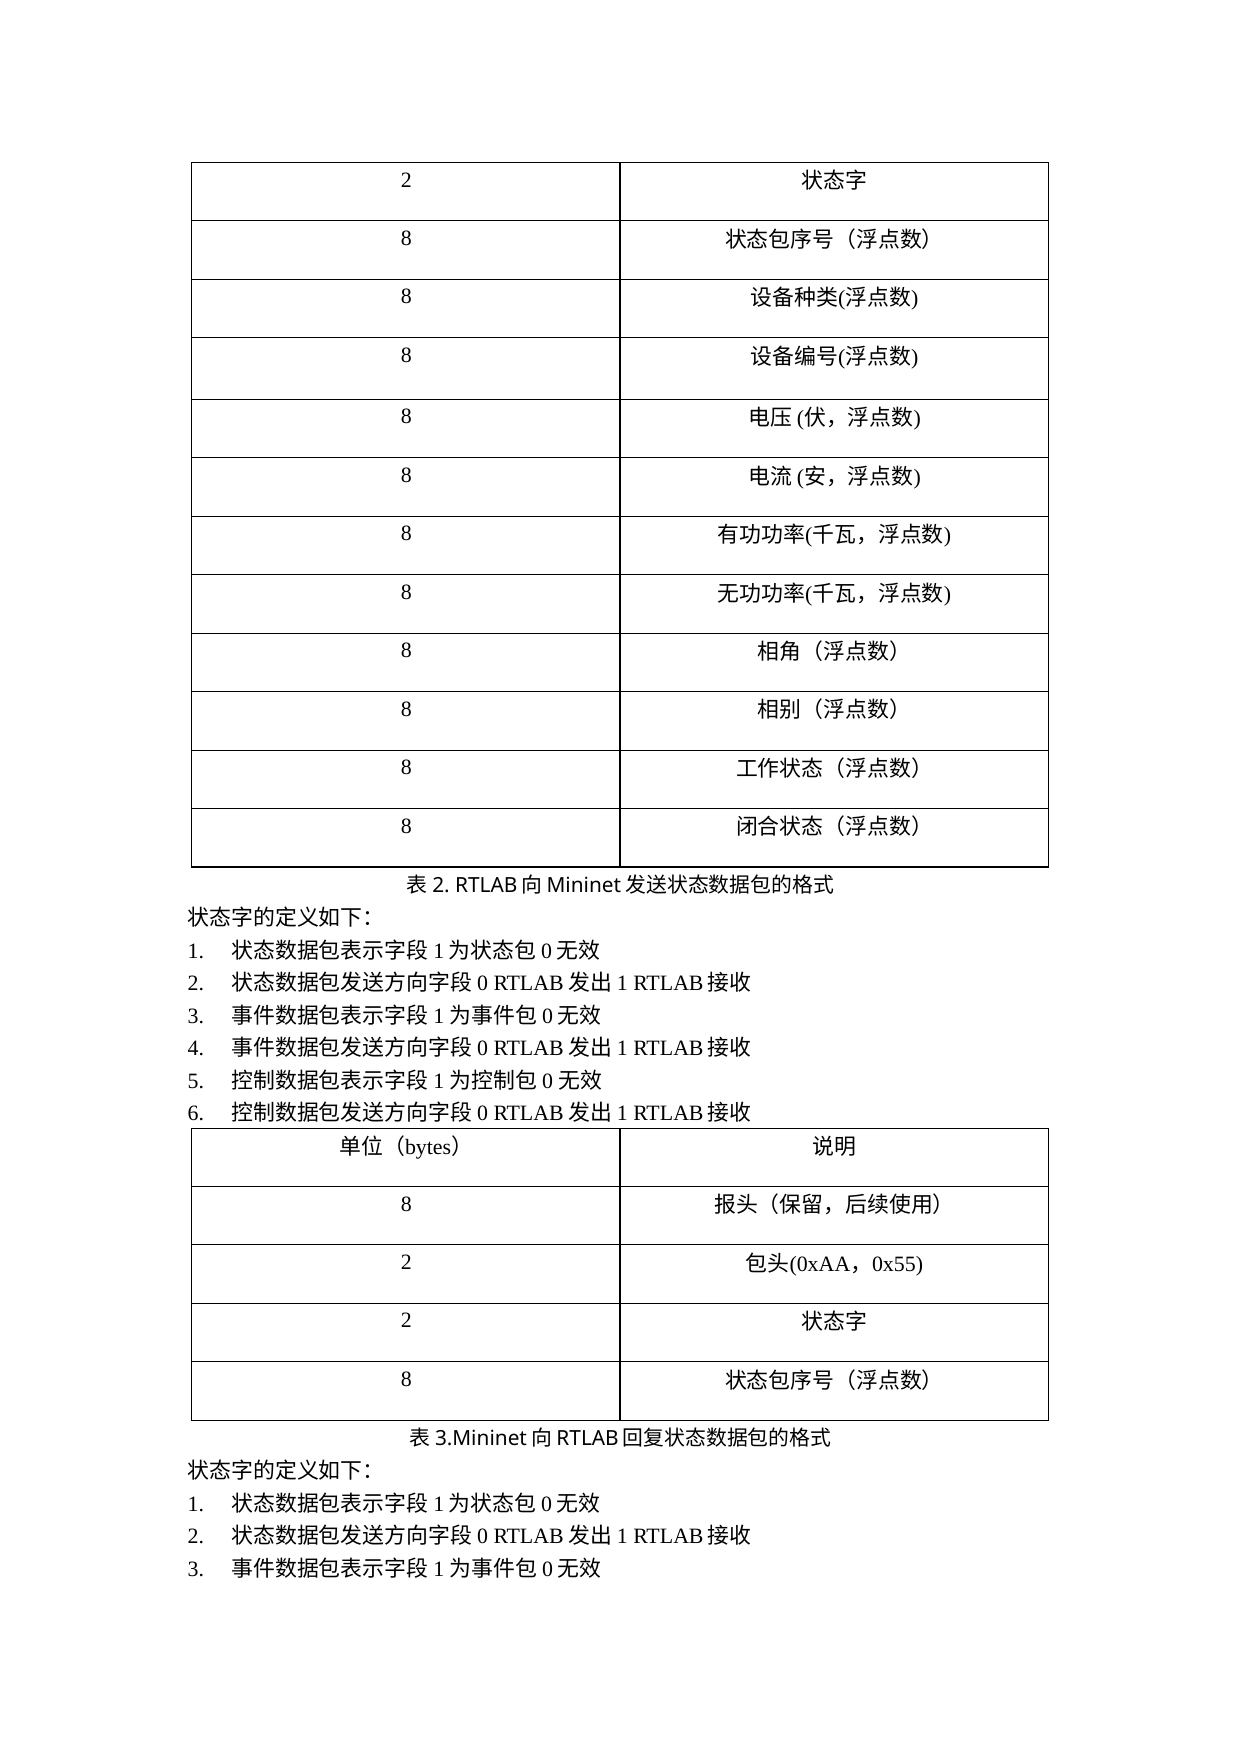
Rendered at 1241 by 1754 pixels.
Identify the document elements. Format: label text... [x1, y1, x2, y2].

table_cell 电压 (伏，浮点数) [621, 400, 1048, 457]
list 事件数据包表示字段 1 为事件包 0无效 [187, 997, 1053, 1030]
table_cell 状态包序号（浮点数） [621, 1362, 1048, 1419]
table_cell 状态包序号（浮点数） [621, 221, 1048, 279]
table_cell 包头(0xAA，0x55) [621, 1245, 1048, 1303]
table_cell 2 [192, 1245, 619, 1303]
table_cell 8 [192, 221, 619, 279]
table_cell 相别（浮点数） [621, 692, 1048, 749]
list 事件数据包表示字段 1 为事件包 0无效 [187, 1551, 1053, 1583]
table_cell 无功功率(千瓦，浮点数) [621, 575, 1048, 633]
list 事件数据包发送方向字段 0 RTLAB发出 1 RTLAB接收 [187, 1030, 1053, 1062]
table_cell 有功功率(千瓦，浮点数) [621, 517, 1048, 574]
table_cell 电流 (安，浮点数) [621, 458, 1048, 516]
table_cell 8 [192, 634, 619, 691]
list 状态数据包表示字段 1为状态包 0无效 [187, 1486, 1053, 1518]
text 表 2. RTLAB向Mininet发送状态数据包的格式 [187, 867, 1053, 900]
table_cell 8 [192, 1187, 619, 1244]
list 控制数据包发送方向字段 0 RTLAB发出 1 RTLAB接收 [187, 1095, 1053, 1127]
table_cell 8 [192, 575, 619, 633]
list 状态数据包表示字段 1为状态包 0无效 [187, 932, 1053, 965]
table_cell 8 [192, 338, 619, 399]
table_cell 8 [192, 751, 619, 808]
table_cell 8 [192, 1362, 619, 1419]
table_cell 设备种类(浮点数) [621, 280, 1048, 337]
table_cell 8 [192, 692, 619, 749]
text 状态字的定义如下： [187, 1453, 1053, 1486]
table_cell 状态字 [621, 163, 1048, 220]
table_header 单位（bytes） [192, 1129, 619, 1186]
table_cell 状态字 [621, 1304, 1048, 1361]
table_cell 8 [192, 809, 619, 866]
table_header 说明 [621, 1129, 1048, 1186]
table_cell 工作状态（浮点数） [621, 751, 1048, 808]
list 状态数据包发送方向字段 0 RTLAB发出 1 RTLAB接收 [187, 965, 1053, 997]
text 状态字的定义如下： [187, 900, 1053, 932]
table_cell 8 [192, 400, 619, 457]
table_cell 闭合状态（浮点数） [621, 809, 1048, 866]
table_cell 8 [192, 280, 619, 337]
table_cell 2 [192, 1304, 619, 1361]
table_cell 8 [192, 517, 619, 574]
table_cell 设备编号(浮点数) [621, 338, 1048, 399]
table_cell 报头（保留，后续使用） [621, 1187, 1048, 1244]
list 状态数据包发送方向字段 0 RTLAB发出 1 RTLAB接收 [187, 1518, 1053, 1551]
list 控制数据包表示字段 1 为控制包 0 无效 [187, 1062, 1053, 1095]
table_cell 8 [192, 458, 619, 516]
table_cell 2 [192, 163, 619, 220]
text 表 3.Mininet向RTLAB回复状态数据包的格式 [187, 1421, 1053, 1453]
table_cell 相角（浮点数） [621, 634, 1048, 691]
